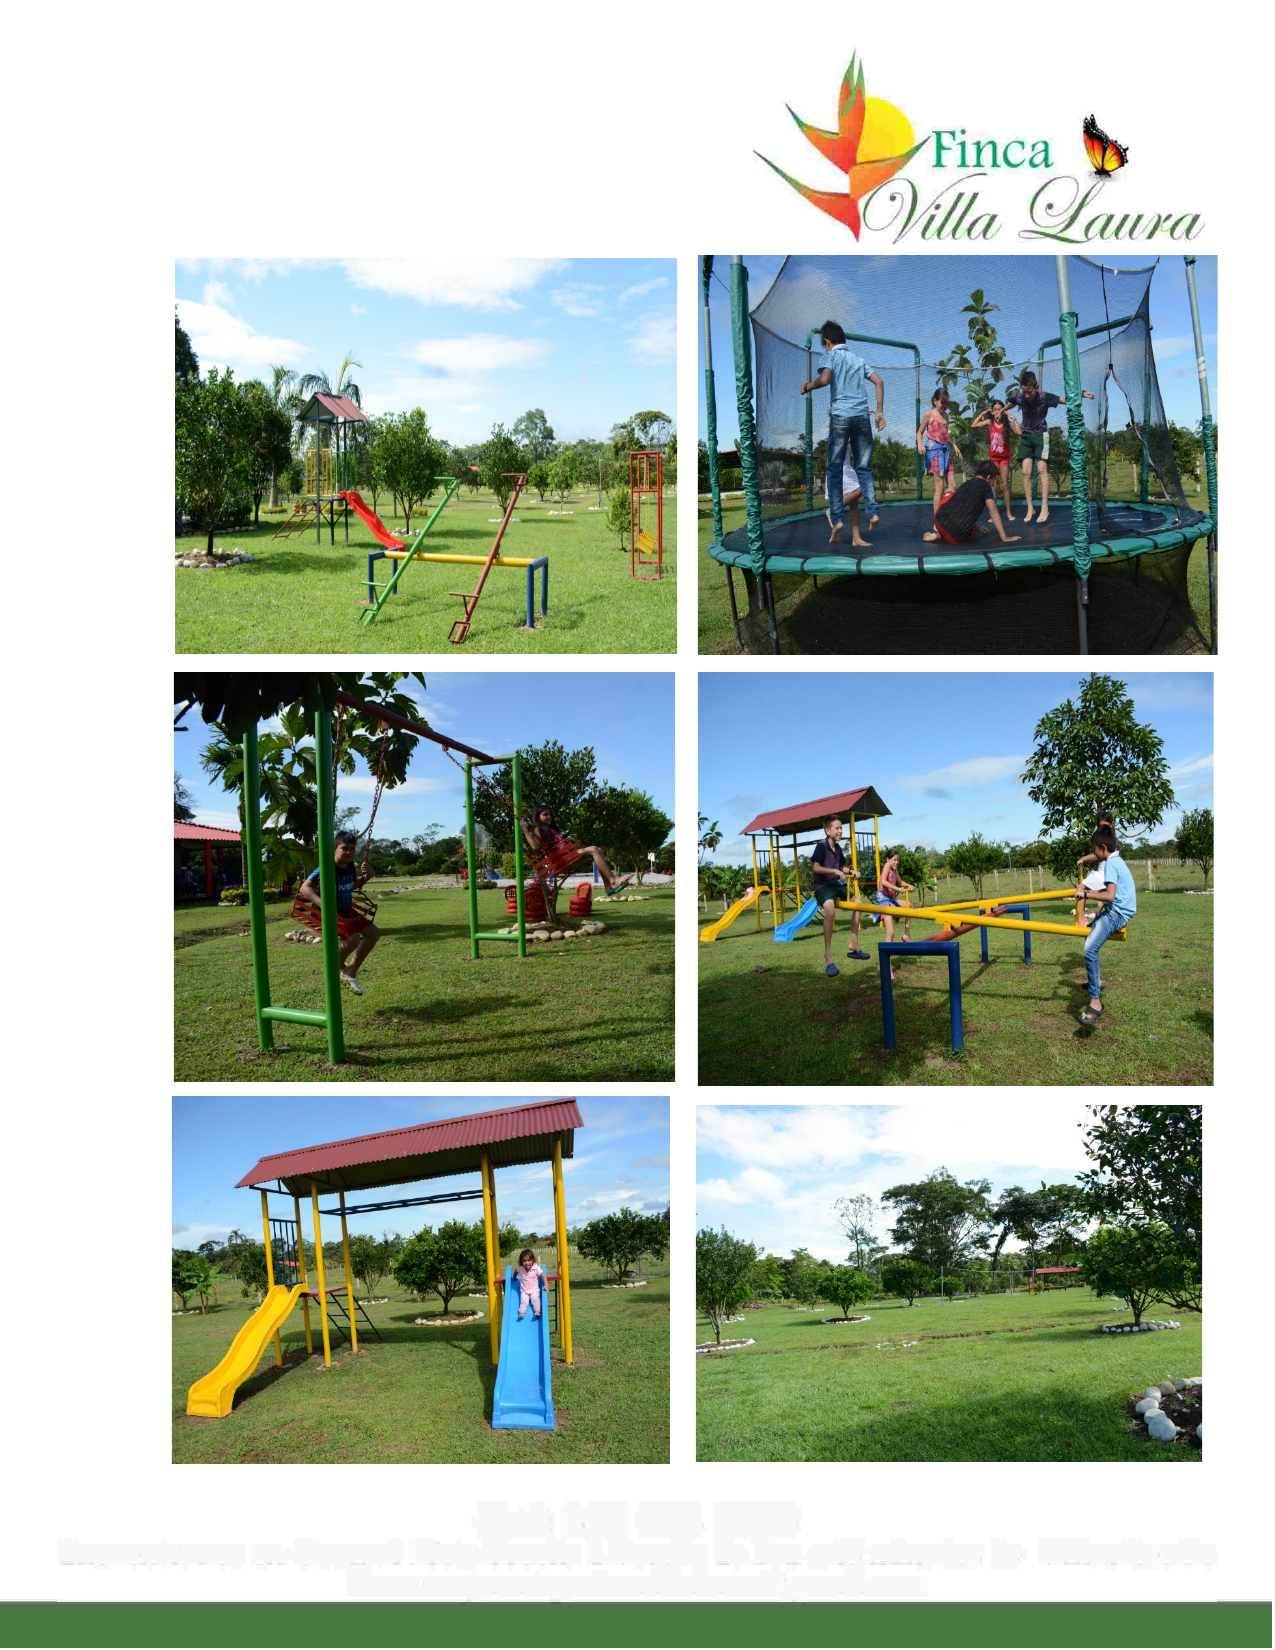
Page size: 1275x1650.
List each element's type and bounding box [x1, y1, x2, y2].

picture [697, 255, 1218, 655]
picture [173, 672, 675, 1082]
picture [697, 672, 1214, 1086]
picture [0, 1501, 1272, 1648]
picture [175, 258, 678, 654]
picture [753, 47, 1205, 245]
picture [695, 1105, 1203, 1462]
picture [171, 1096, 670, 1464]
